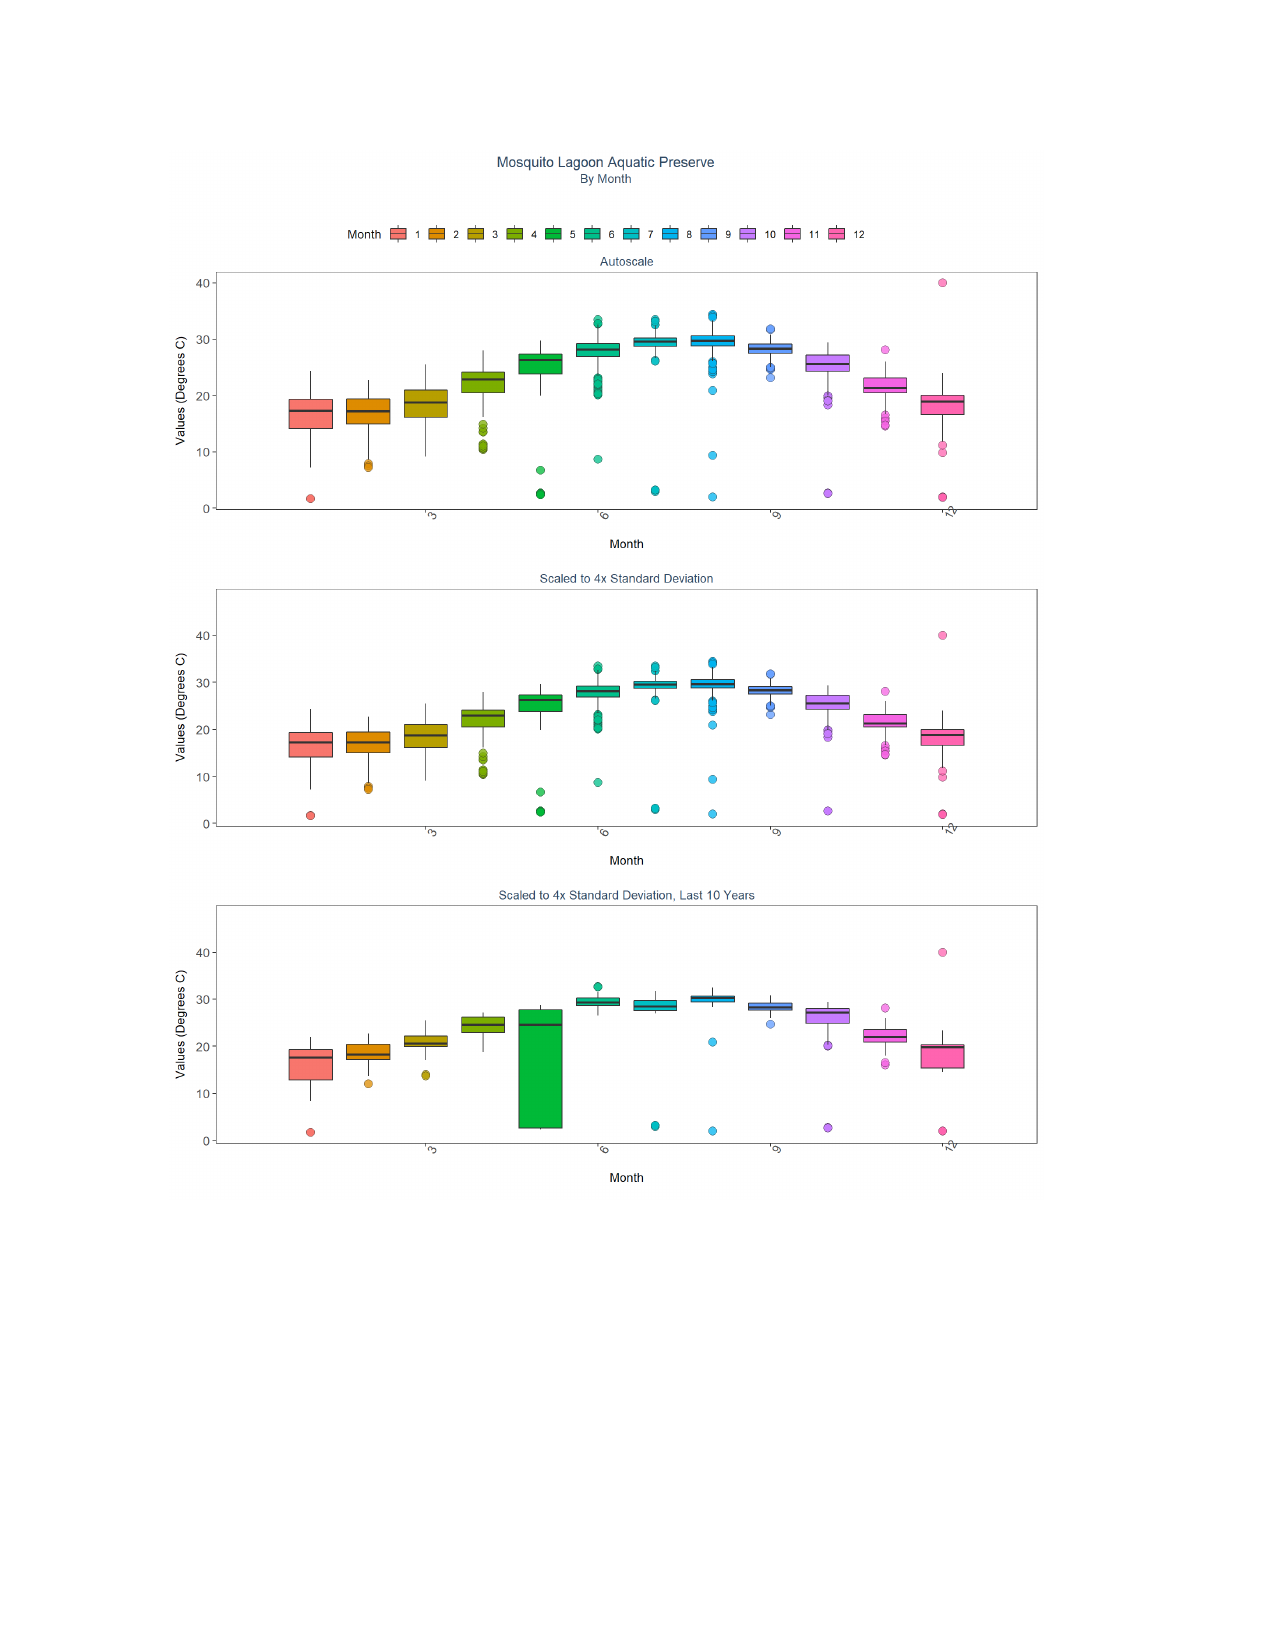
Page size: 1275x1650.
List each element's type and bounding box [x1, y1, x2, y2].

picture [168, 150, 1044, 1200]
